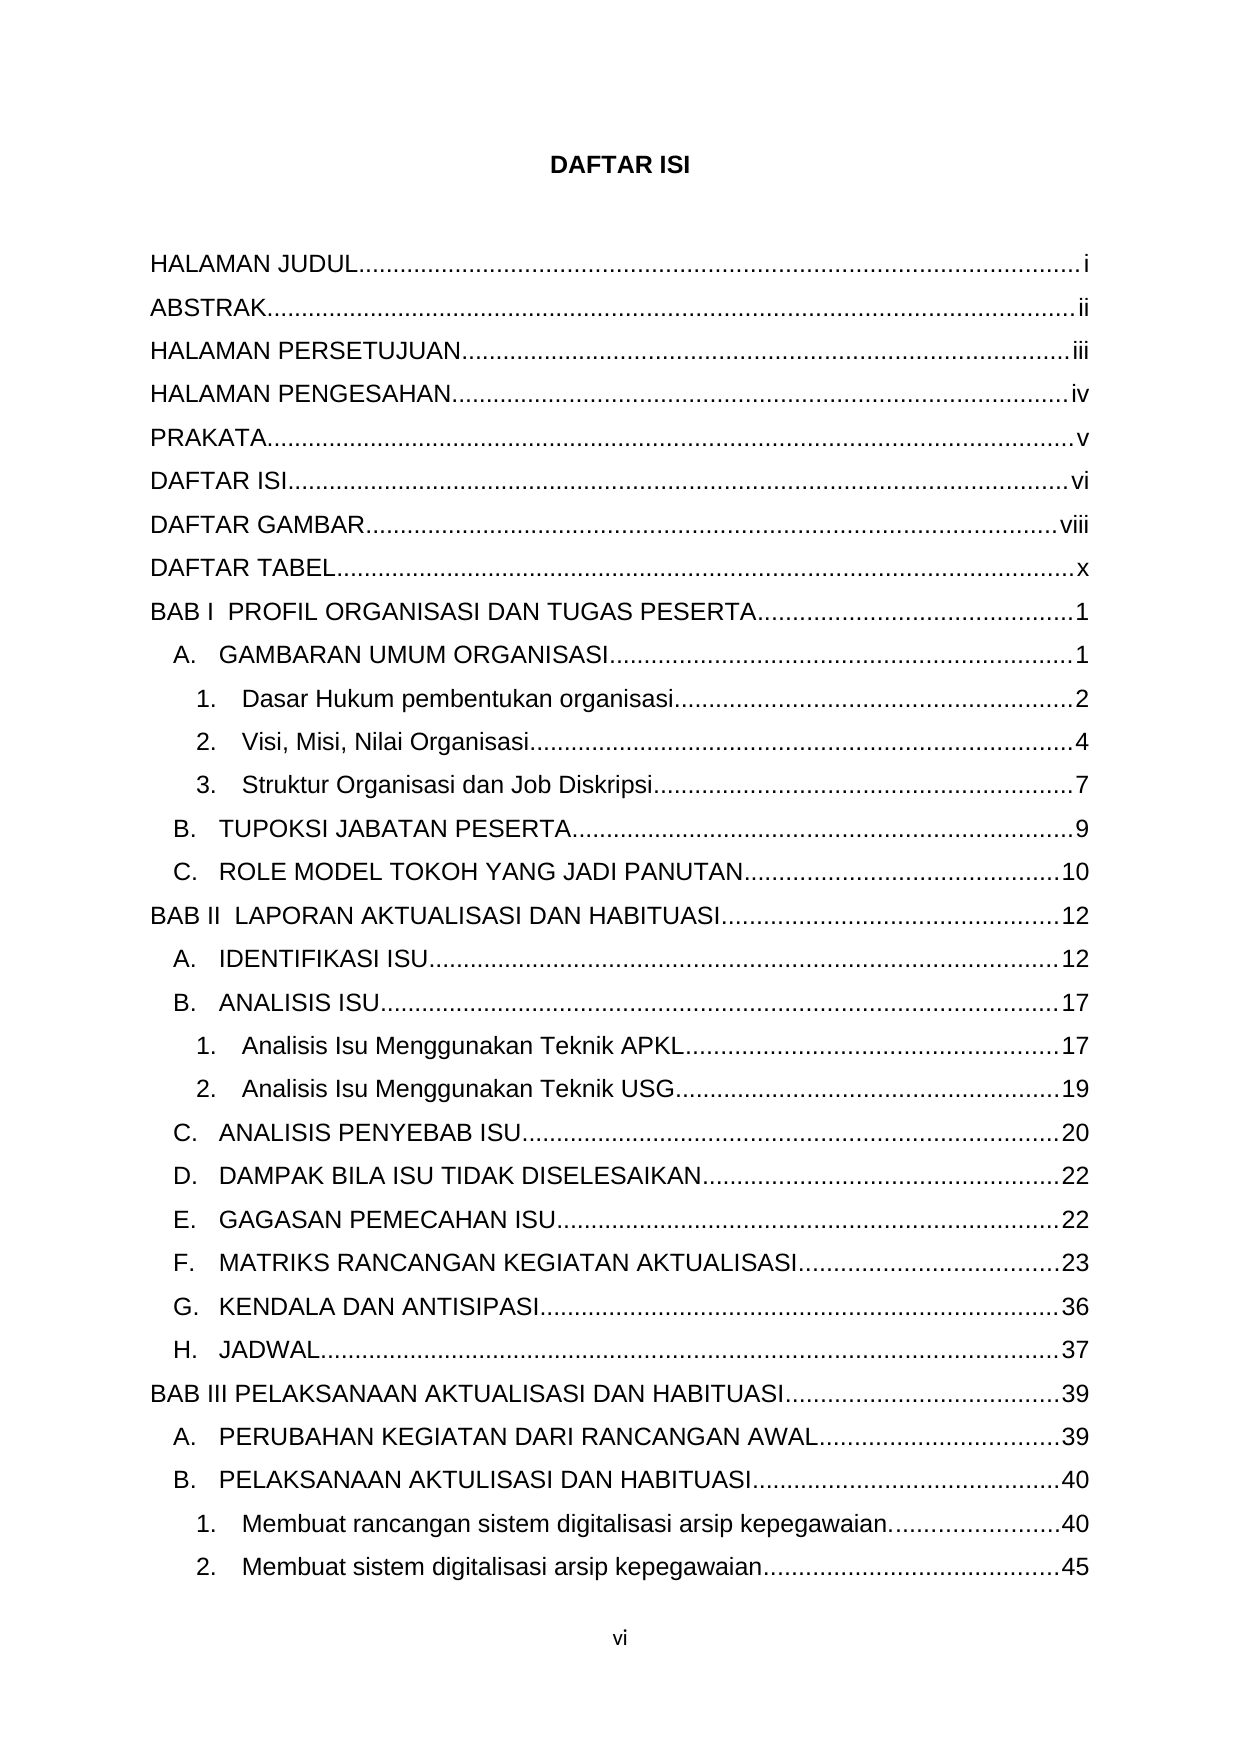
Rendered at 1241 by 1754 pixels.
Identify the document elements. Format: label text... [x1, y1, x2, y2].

subtitle DAFTAR ISI [150, 150, 1090, 179]
